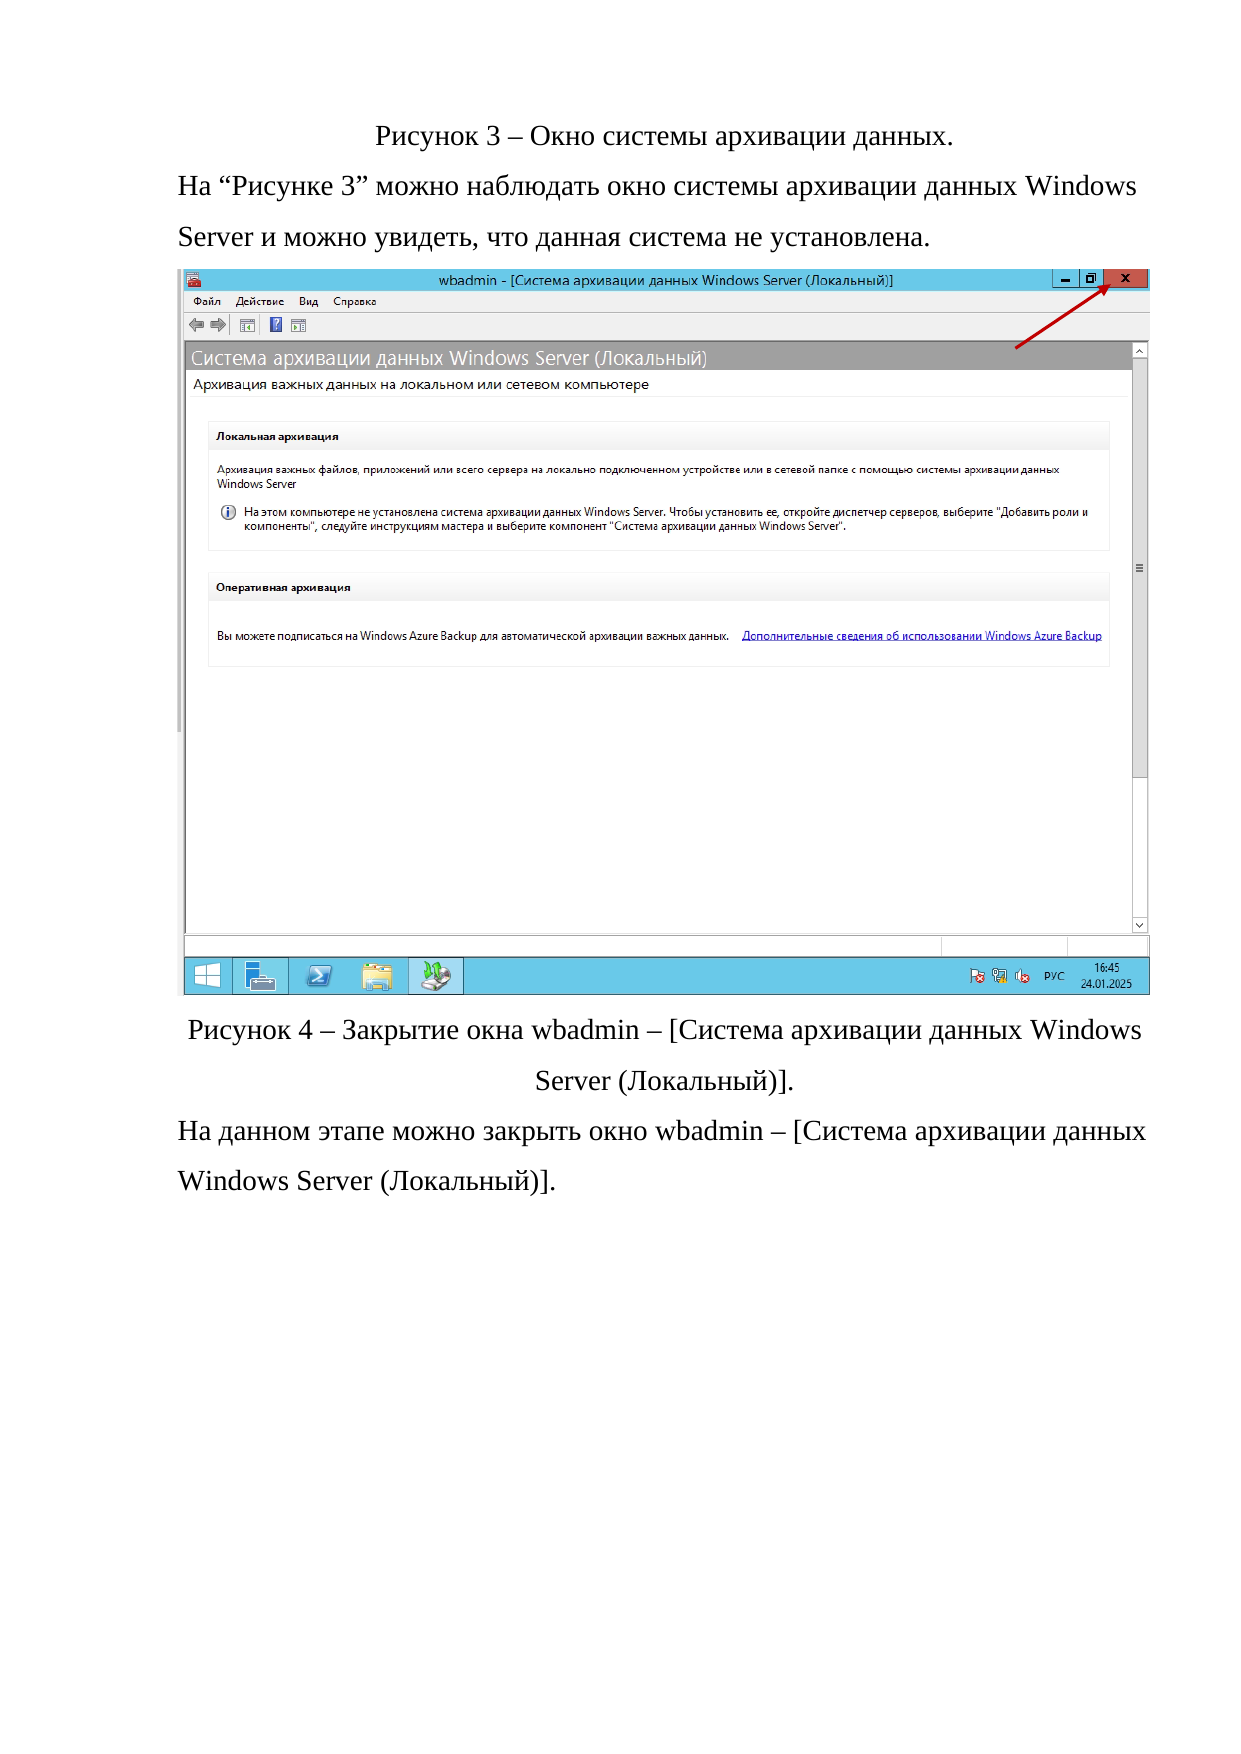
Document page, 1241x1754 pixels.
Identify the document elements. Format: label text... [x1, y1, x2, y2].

picture [177, 269, 1152, 996]
text Рисунок 3 – Окно системы архивации данных. [177, 118, 1152, 152]
text На “Рисунке 3” можно наблюдать окно системы архивации данных Windows Server и можно увидеть, что данная система не установлена. [177, 168, 1152, 252]
text Рисунок 4 – Закрытие окна wbadmin – [Система архивации данных Windows Server (Локальный)]. [177, 1012, 1152, 1096]
text На данном этапе можно закрыть окно wbadmin – [Система архивации данных Windows Server (Локальный)]. [177, 1113, 1152, 1197]
